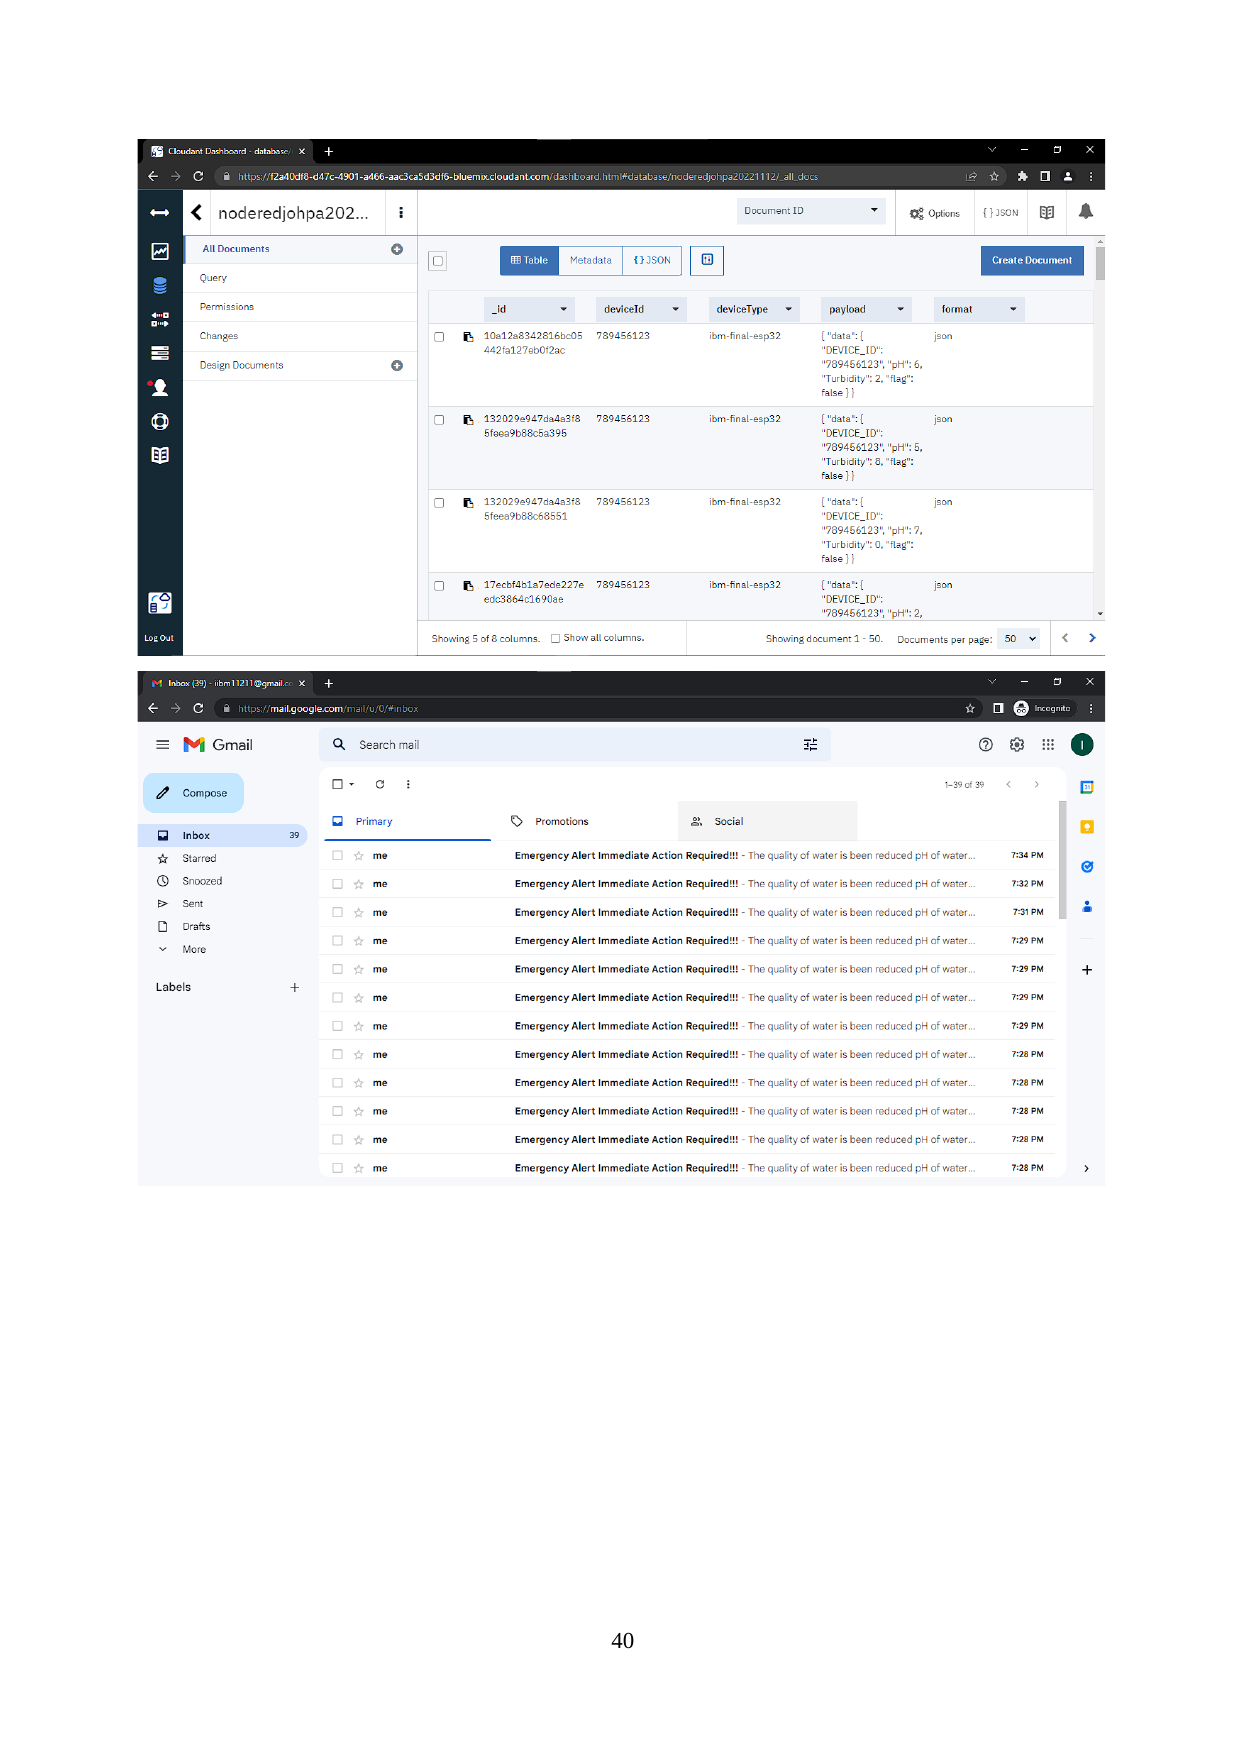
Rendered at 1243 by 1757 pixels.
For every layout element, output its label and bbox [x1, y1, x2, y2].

picture [137, 671, 1106, 1186]
picture [137, 139, 1106, 656]
